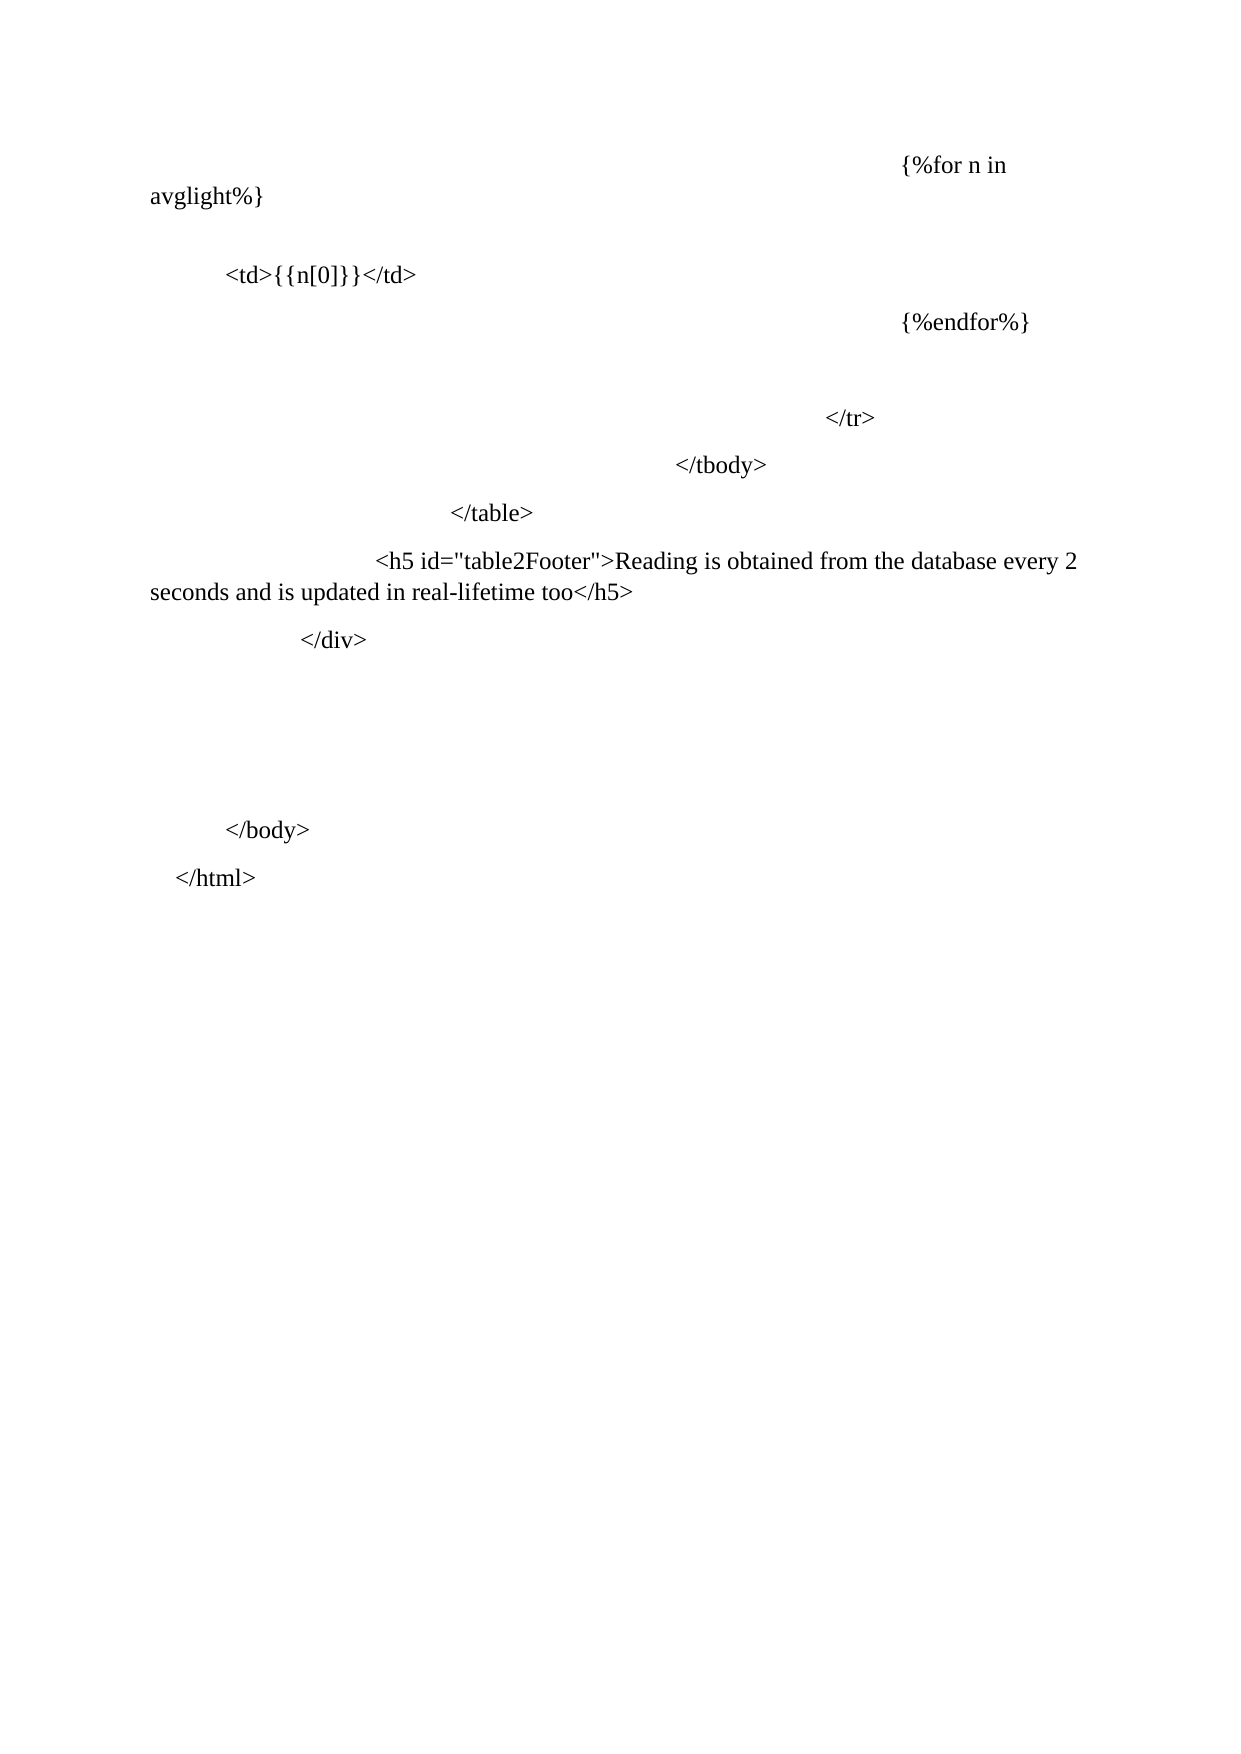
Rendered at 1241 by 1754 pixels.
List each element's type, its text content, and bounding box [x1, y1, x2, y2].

text <td>{{n[0]}}</td> [150, 229, 1090, 288]
text </tbody> [150, 451, 1090, 479]
text {%for n in avglight%} [150, 150, 1090, 210]
text <h5 id="table2Footer">Reading is obtained from the database every 2 seconds and is updated in real-lifetime too</h5> [150, 546, 1090, 606]
text </table> [150, 498, 1090, 527]
text </tr> [150, 403, 1090, 432]
text </html> [150, 863, 1090, 892]
text </div> [150, 625, 1090, 653]
text {%endfor%} [150, 307, 1090, 336]
text </body> [150, 816, 1090, 844]
